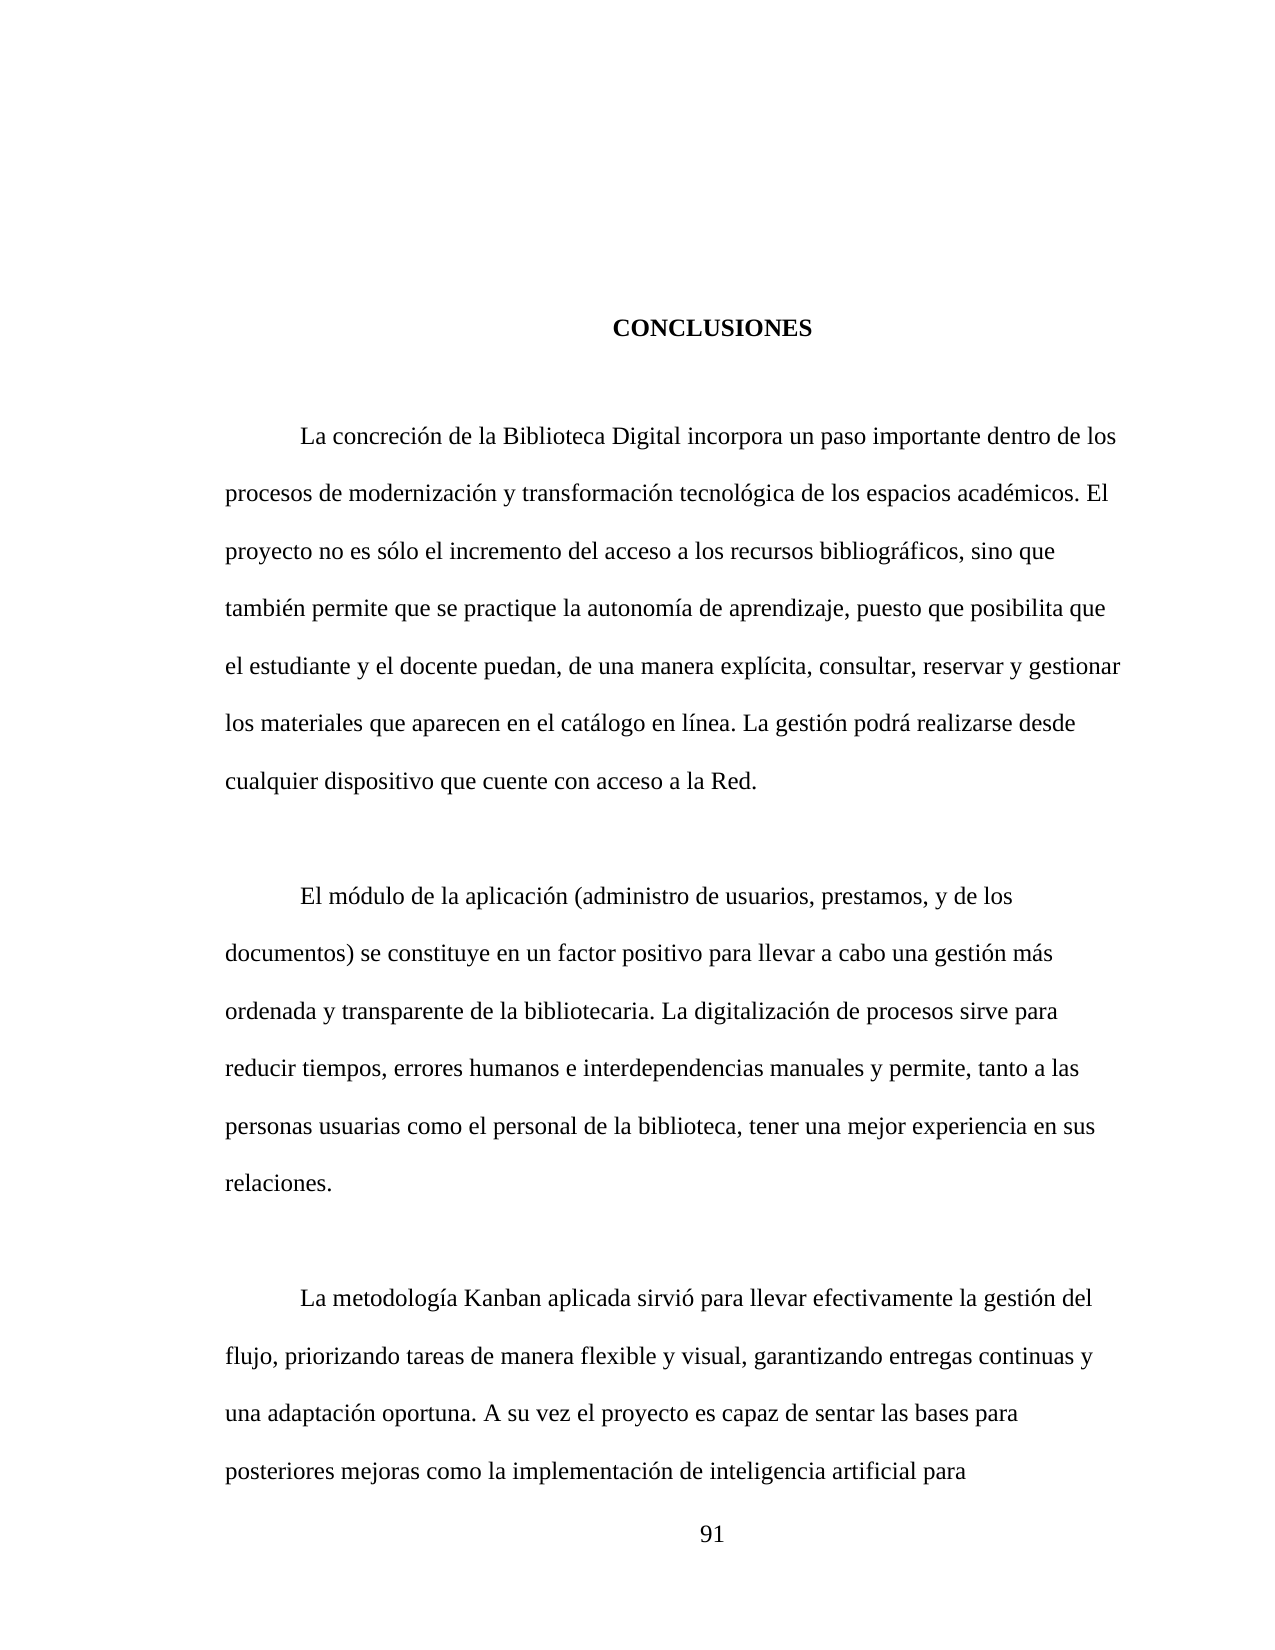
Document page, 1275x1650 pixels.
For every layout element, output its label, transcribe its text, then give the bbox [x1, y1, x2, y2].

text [225, 1283, 1125, 1485]
text El módulo de la aplicación (administro de usuarios, prestamos, y de los documentos) se constituye en un factor positivo para llevar a cabo una gestión más ordenada y transparente de la bibliotecaria. La digitalización de procesos sirve para reducir tiempos, errores humanos e interdependencias manuales y permite, tanto a las personas usuarias como el personal de la biblioteca, tener una mejor experiencia en sus relaciones. [225, 881, 1125, 1197]
subtitle CONCLUSIONES [225, 313, 1125, 342]
text La concreción de la Biblioteca Digital incorpora un paso importante dentro de los procesos de modernización y transformación tecnológica de los espacios académicos. El proyecto no es sólo el incremento del acceso a los recursos bibliográficos, sino que también permite que se practique la autonomía de aprendizaje, puesto que posibilita que el estudiante y el docente puedan, de una manera explícita, consultar, reservar y gestionar los materiales que aparecen en el catálogo en línea. La gestión podrá realizarse desde cualquier dispositivo que cuente con acceso a la Red. [225, 421, 1125, 795]
